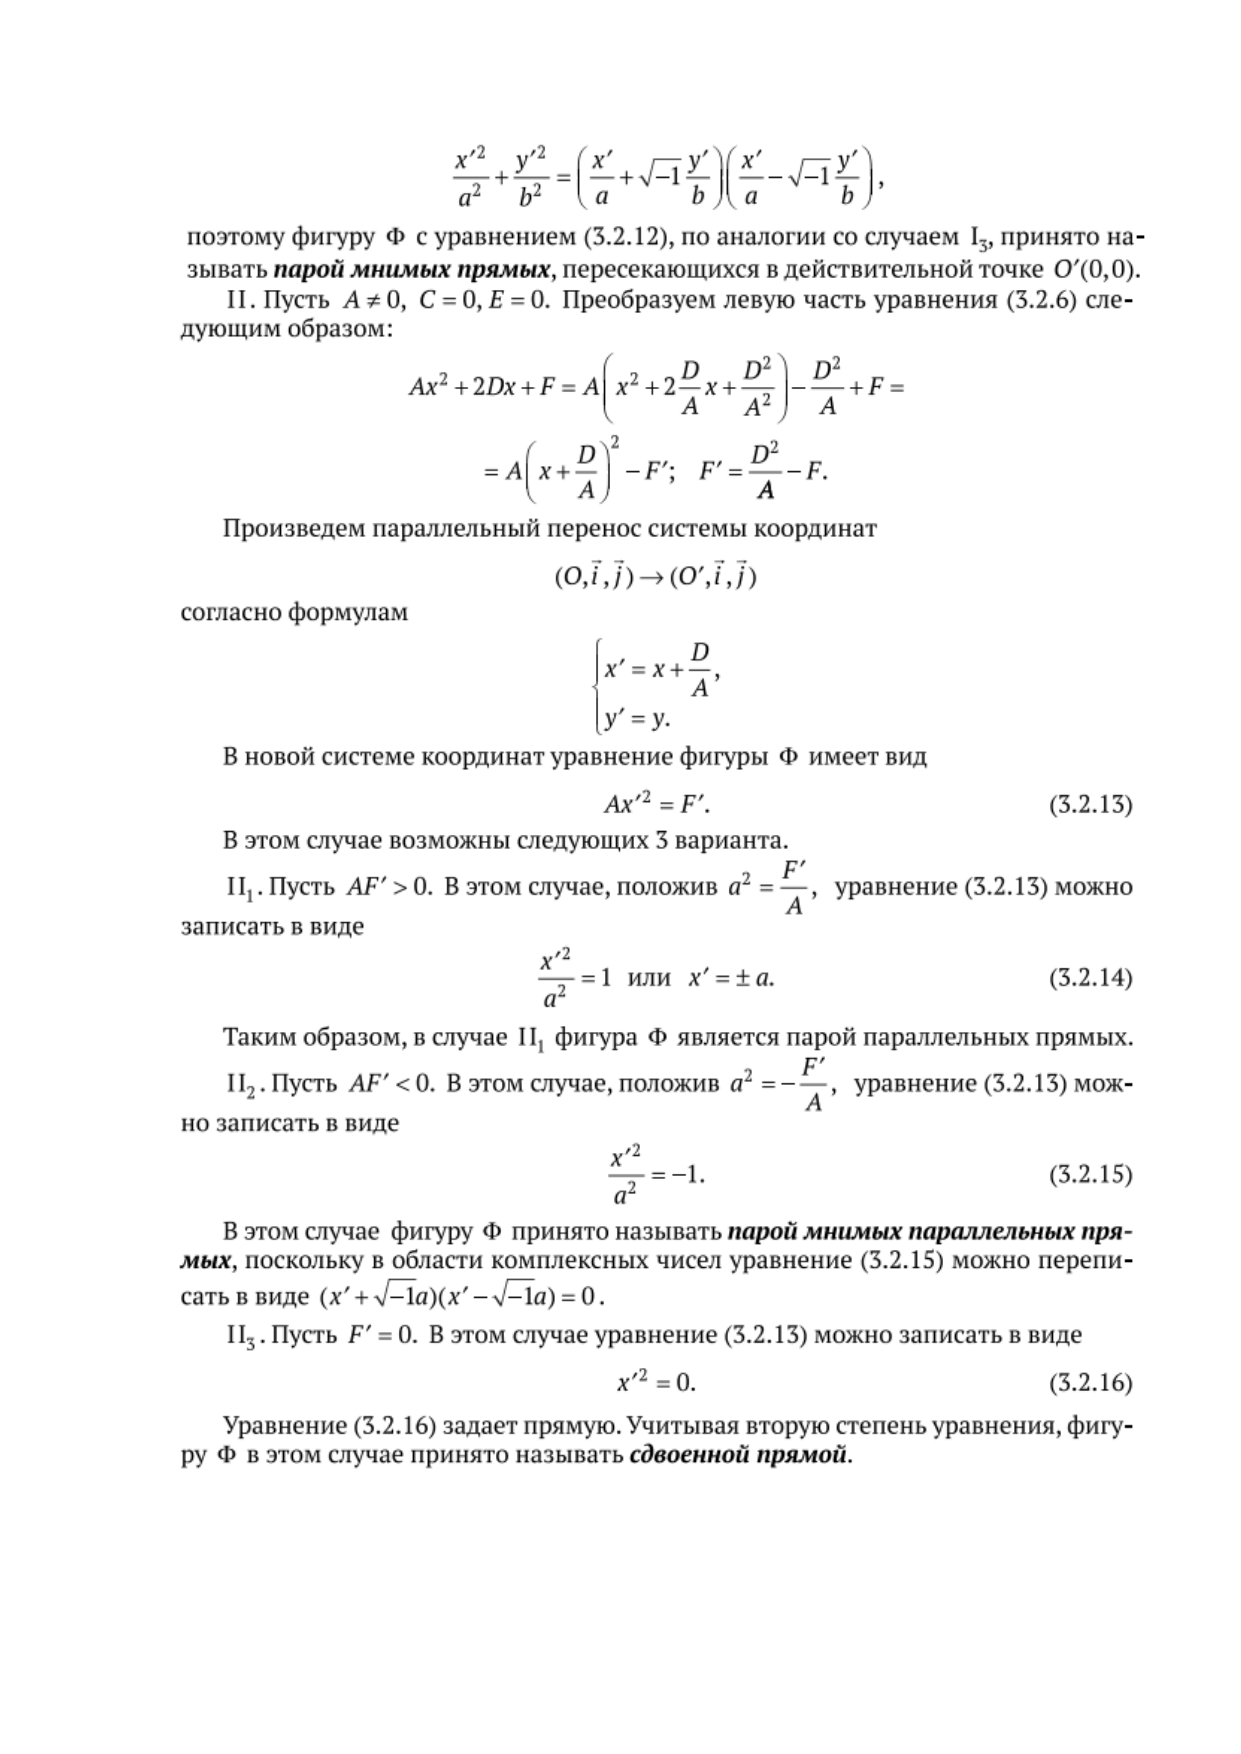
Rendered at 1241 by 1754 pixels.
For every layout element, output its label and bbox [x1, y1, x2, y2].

picture [177, 118, 1152, 1482]
